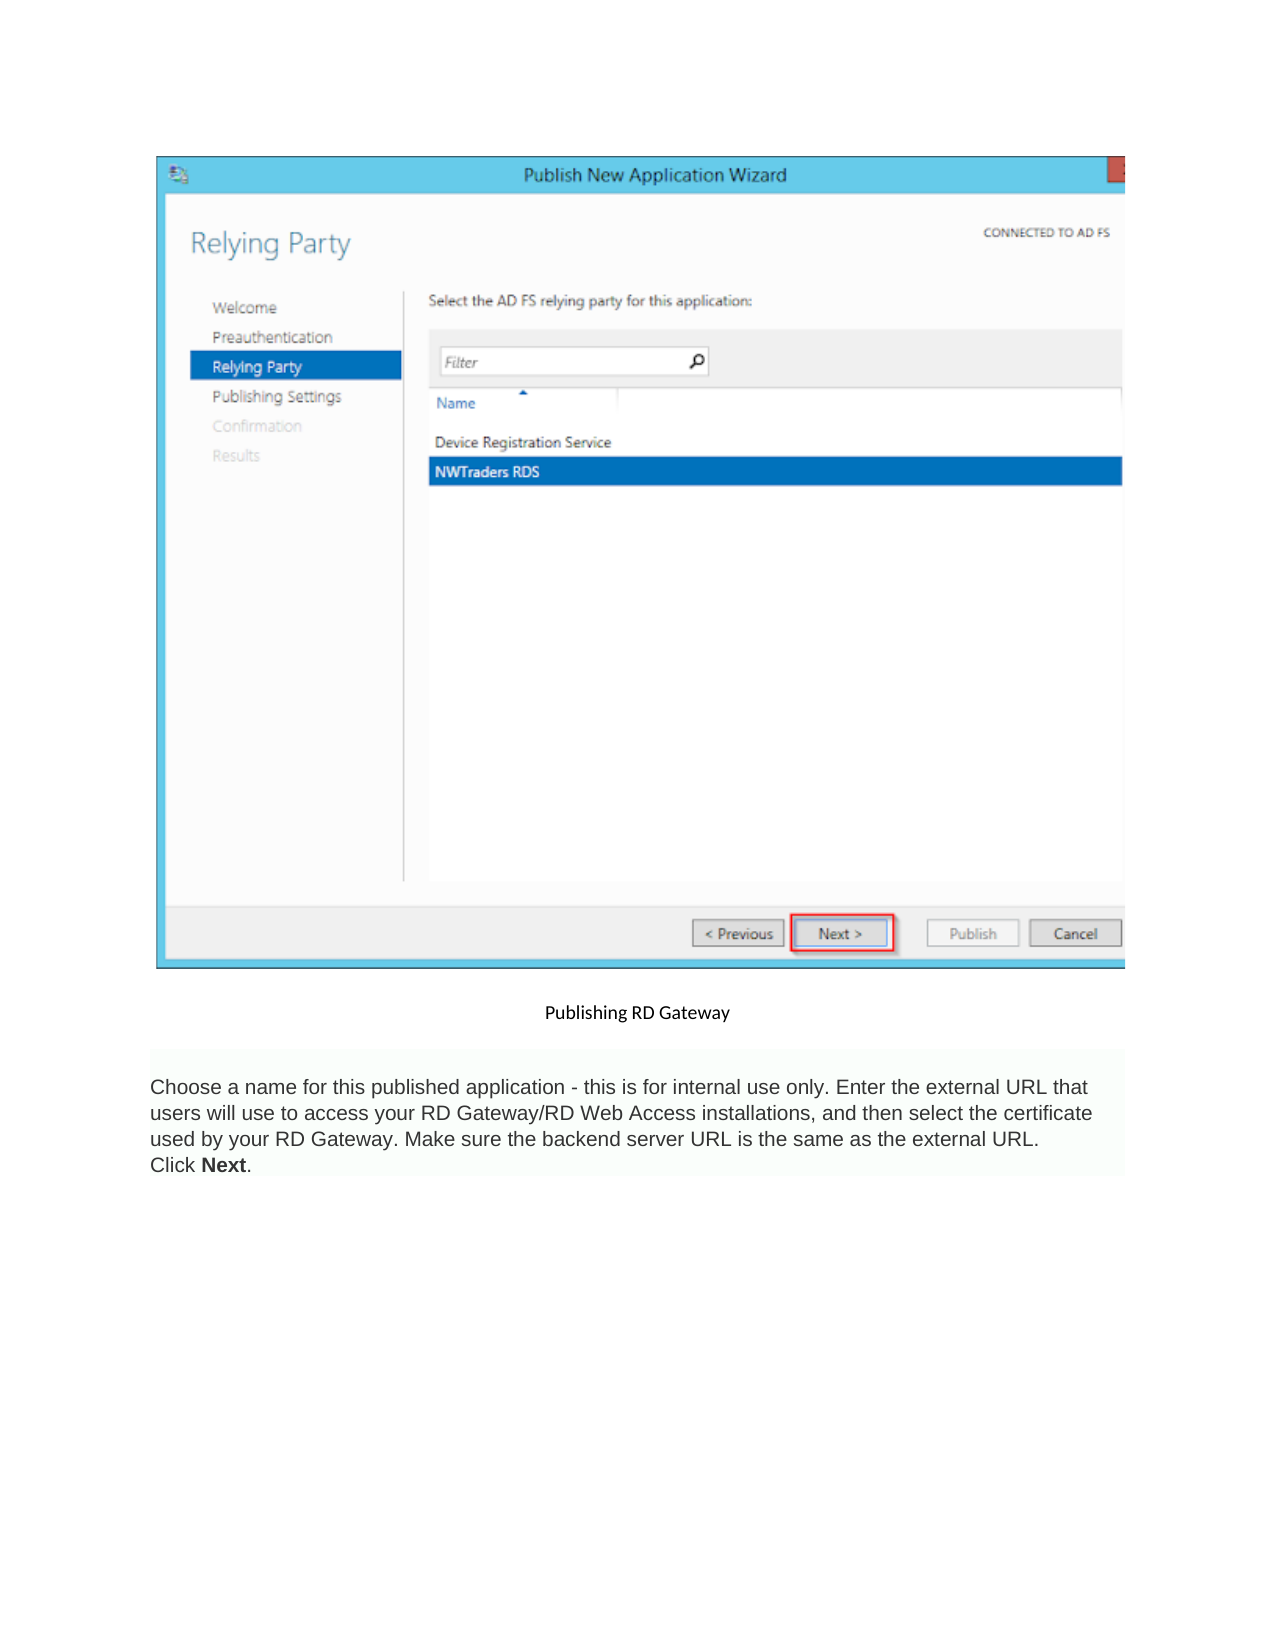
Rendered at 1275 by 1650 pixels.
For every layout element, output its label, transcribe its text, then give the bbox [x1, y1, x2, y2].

picture [156, 156, 1125, 969]
table_cell Publishing RD Gateway [150, 994, 1125, 1049]
table_header [150, 150, 1125, 994]
text Choose a name for this published application - this is for internal use only. Enter the external URL that users will use to access your RD Gateway/RD Web Access installations, and then select the certificate used by your RD Gateway. Make sure the backend server URL is the same as the external URL. Click Next. [150, 1049, 1125, 1176]
